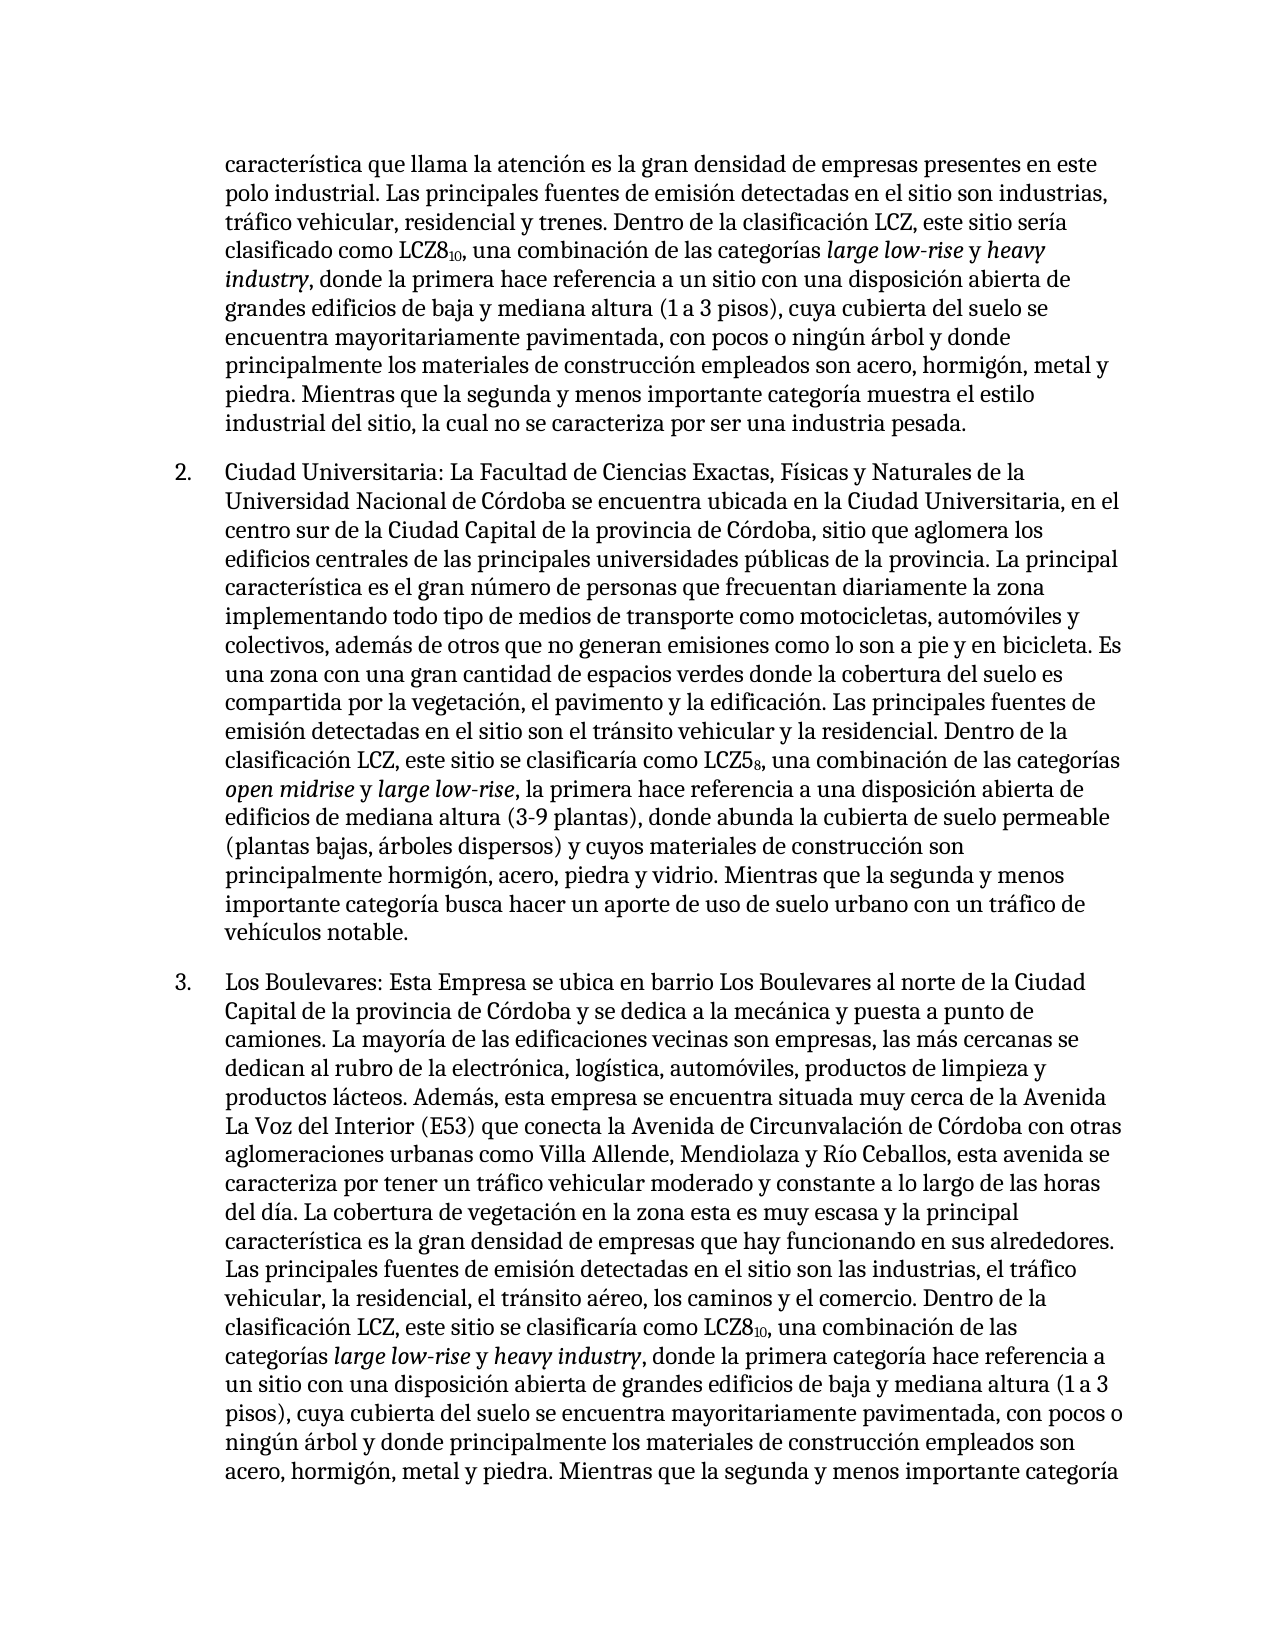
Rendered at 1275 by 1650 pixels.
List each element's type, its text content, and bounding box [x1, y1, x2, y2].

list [175, 968, 1125, 1485]
list Ciudad Universitaria: La Facultad de Ciencias Exactas, Físicas y Naturales de la Universidad Nacional de Córdoba se encuentra ubicada en la Ciudad Universitaria, en el centro sur de la Ciudad Capital de la provincia de Córdoba, sitio que aglomera los edificios centrales de las principales universidades públicas de la provincia. La principal característica es el gran número de personas que frecuentan diariamente la zona implementando todo tipo de medios de transporte como motocicletas, automóviles y colectivos, además de otros que no generan emisiones como lo son a pie y en bicicleta. Es una zona con una gran cantidad de espacios verdes donde la cobertura del suelo es compartida por la vegetación, el pavimento y la edificación. Las principales fuentes de emisión detectadas en el sitio son el tránsito vehicular y la residencial. Dentro de la clasificación LCZ, este sitio se clasificaría como LCZ58, una combinación de las categorías open midrise y large low-rise, la primera hace referencia a una disposición abierta de edificios de mediana altura (3-9 plantas), donde abunda la cubierta de suelo permeable (plantas bajas, árboles dispersos) y cuyos materiales de construcción son principalmente hormigón, acero, piedra y vidrio. Mientras que la segunda y menos importante categoría busca hacer un aporte de uso de suelo urbano con un tráfico de vehículos notable. [175, 458, 1125, 947]
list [175, 150, 1125, 437]
